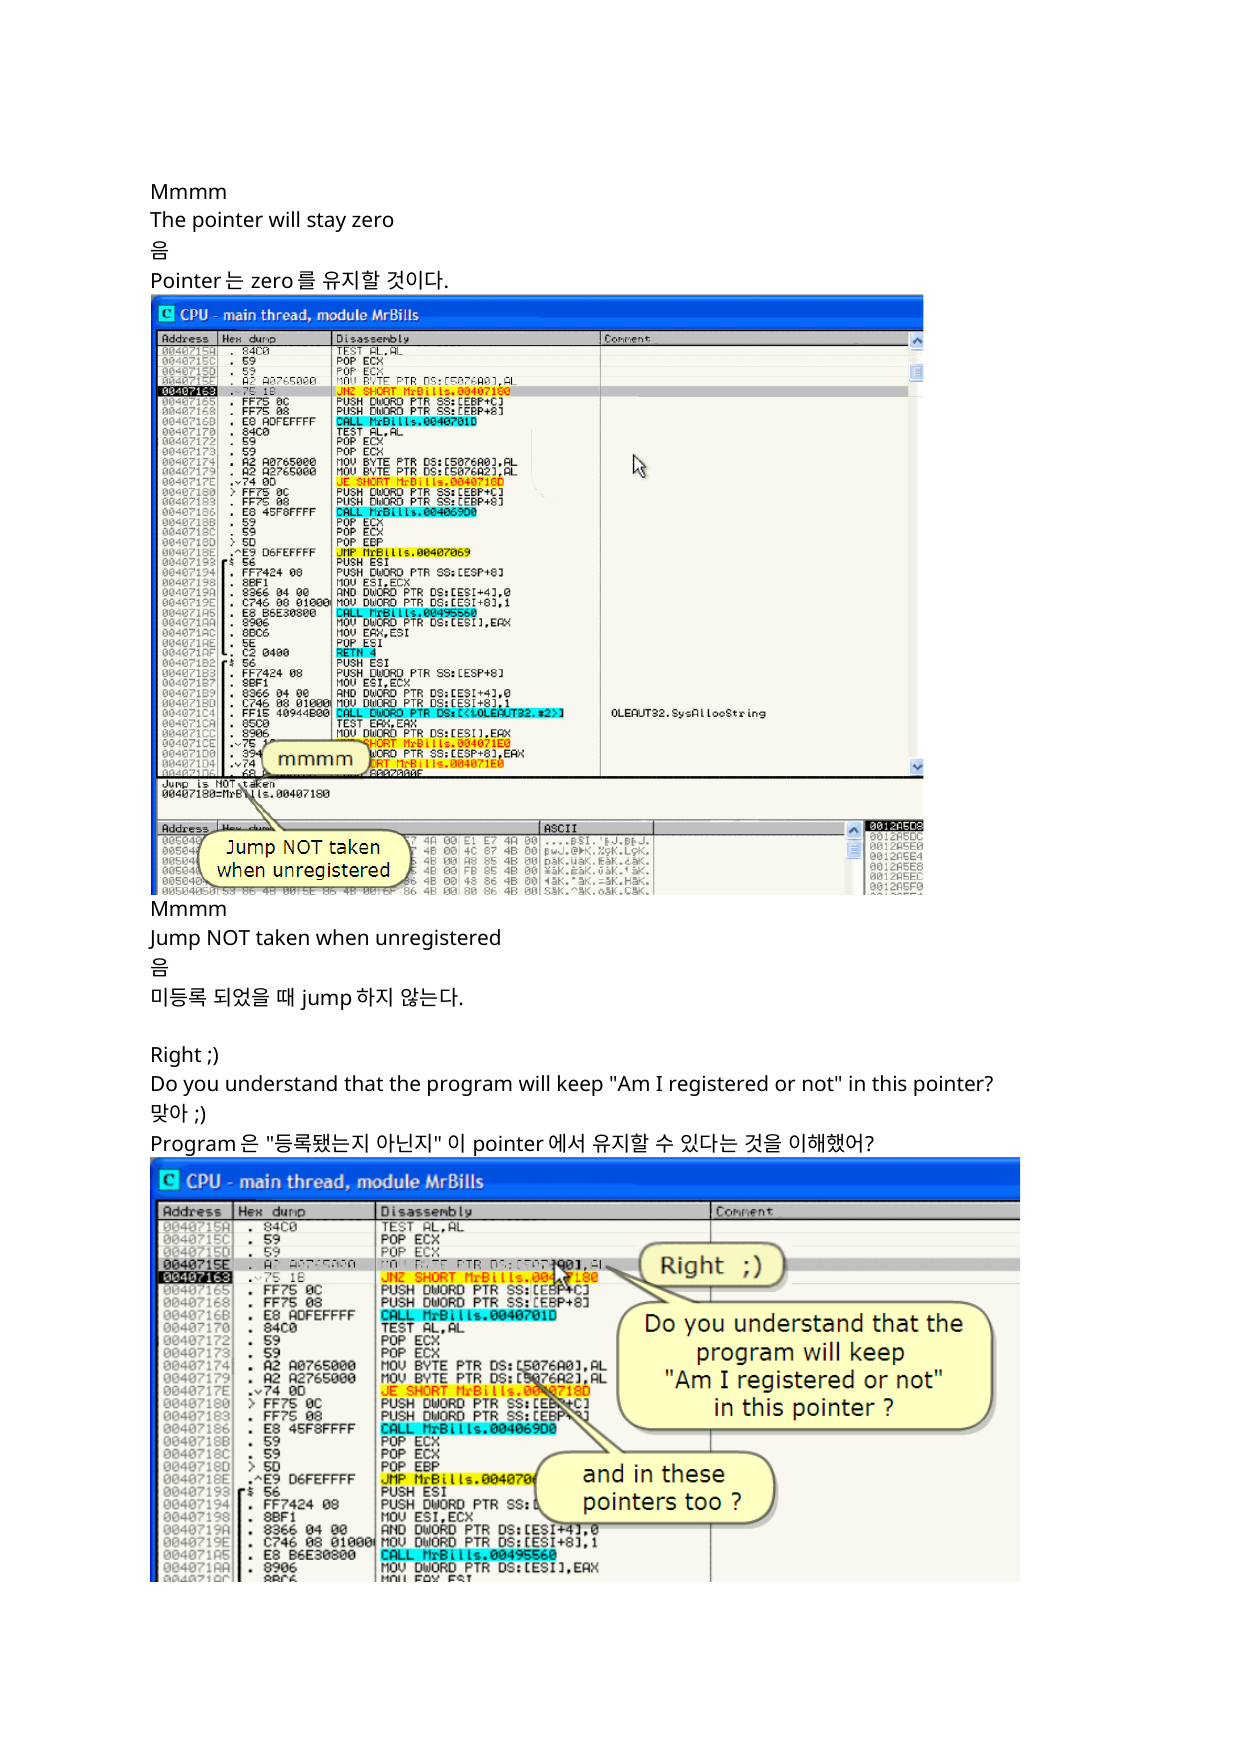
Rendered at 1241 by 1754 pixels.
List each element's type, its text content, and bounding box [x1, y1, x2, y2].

text Pointer는 zero를 유지할 것이다. [150, 264, 1090, 294]
text Program은 "등록됐는지 아닌지" 이 pointer에서 유지할 수 있다는 것을 이해했어? [150, 1128, 1090, 1158]
text Mmmm [150, 177, 1090, 206]
text 음 [150, 951, 1090, 982]
text 미등록 되었을 때 jump하지 않는다. [150, 982, 1090, 1012]
text The pointer will stay zero [150, 206, 1090, 234]
text Right ;) [150, 1040, 1090, 1069]
text 맞아 ;) [150, 1097, 1090, 1128]
text Mmmm [150, 894, 1090, 923]
picture [150, 1157, 1021, 1582]
picture [150, 294, 924, 895]
text Do you understand that the program will keep "Am I registered or not" in this pointer? [150, 1069, 1090, 1097]
text Jump NOT taken when unregistered [150, 923, 1090, 951]
text 음 [150, 234, 1090, 264]
